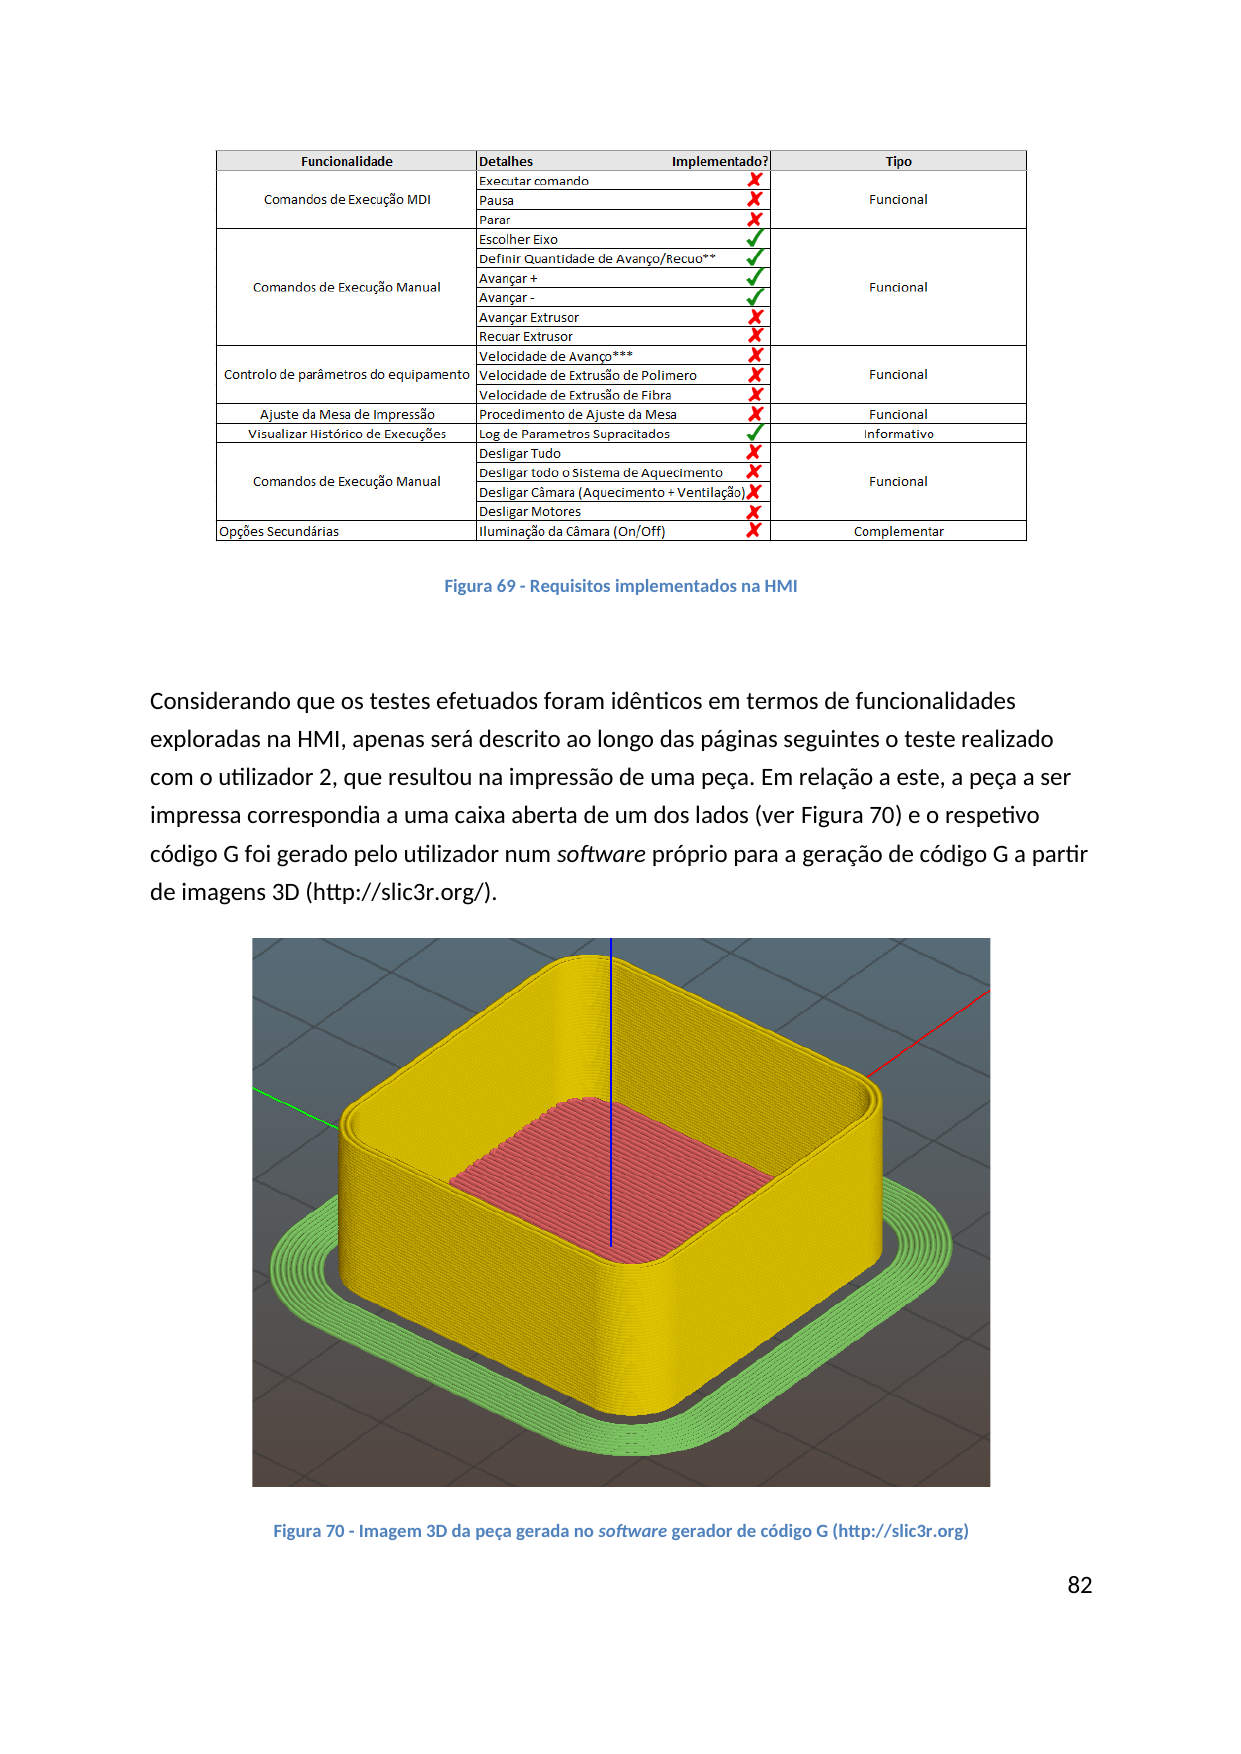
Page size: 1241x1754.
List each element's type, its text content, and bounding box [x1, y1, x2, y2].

picture [215, 150, 1028, 542]
picture [252, 938, 991, 1487]
text Considerando que os testes efetuados foram idênticos em termos de funcionalidades exploradas na HMI, apenas será descrito ao longo das páginas seguintes o teste realizado com o utilizador 2, que resultou na impressão de uma peça. Em relação a este, a peça a ser impressa correspondia a uma caixa aberta de um dos lados (ver Figura 70) e o respetivo código G foi gerado pelo utilizador num software próprio para a geração de código G a partir de imagens 3D (http://slic3r.org/). [150, 685, 1092, 906]
